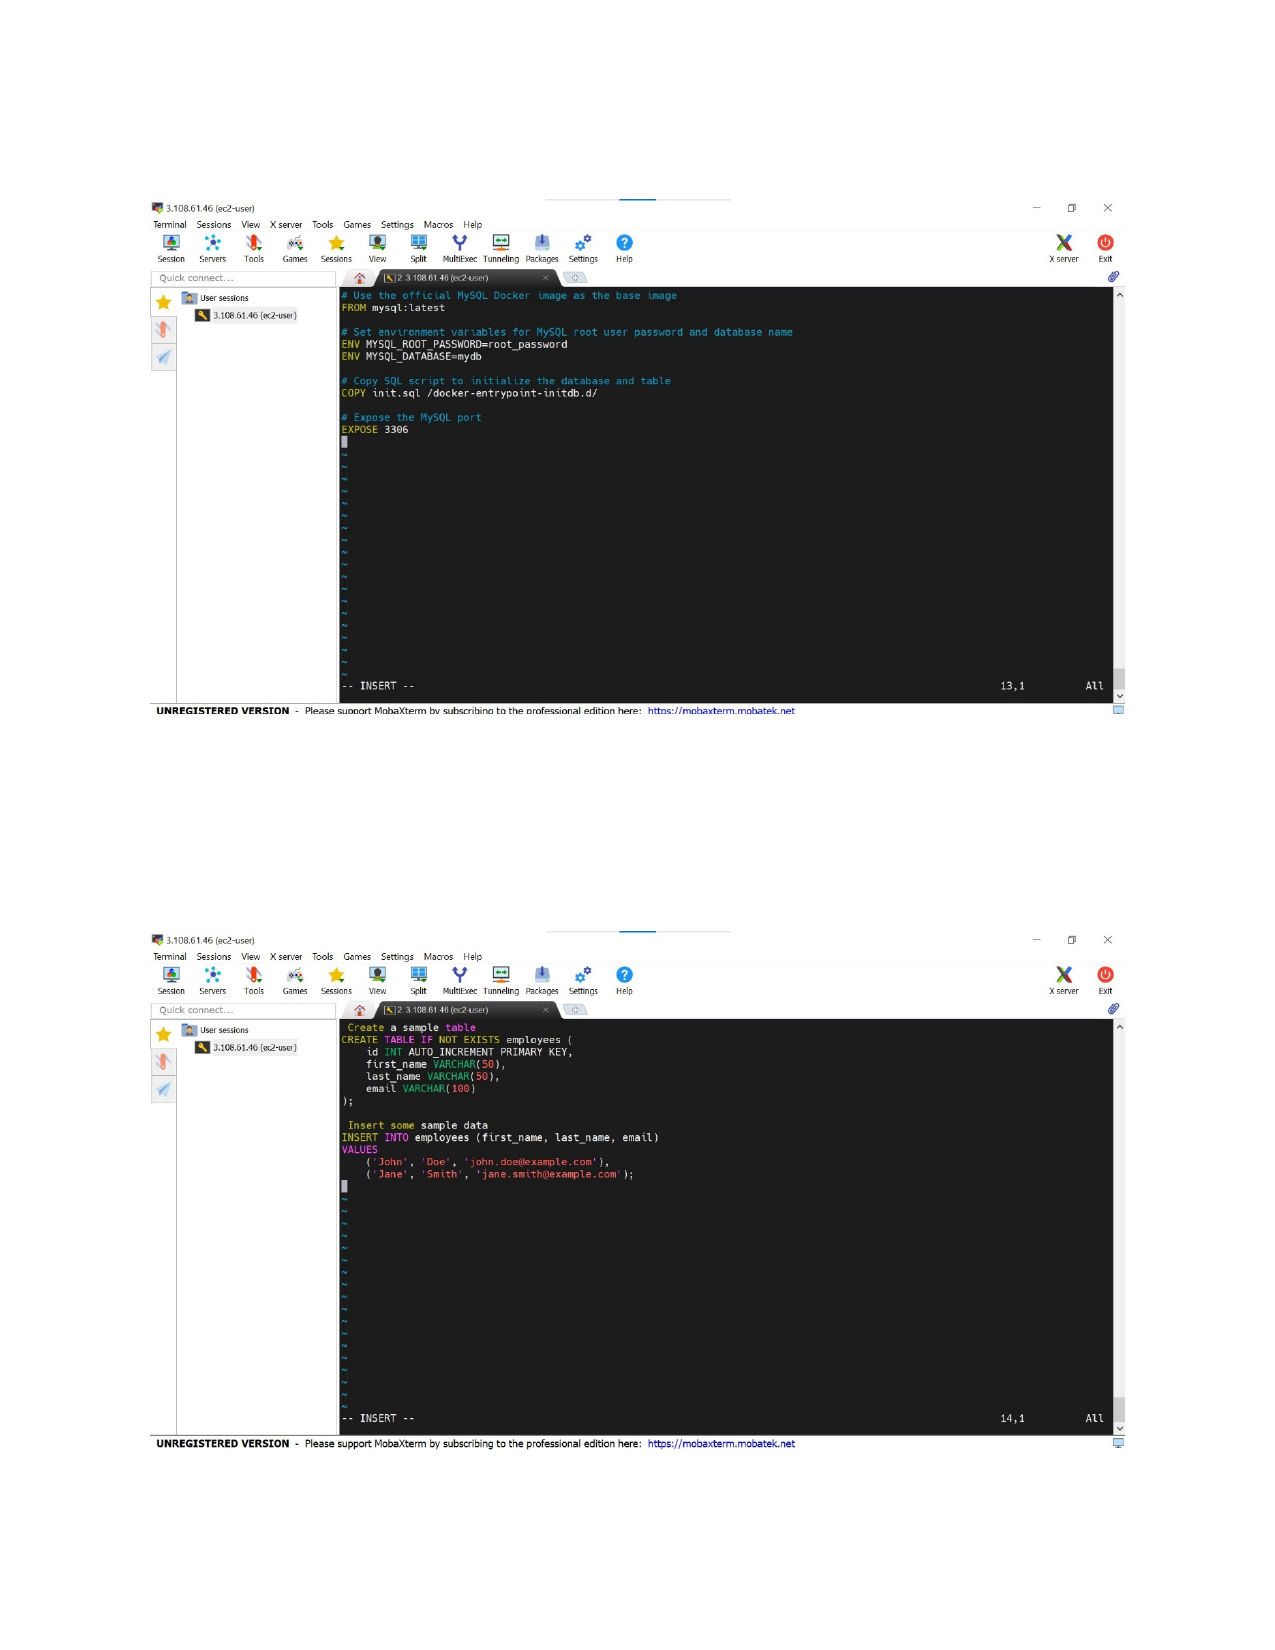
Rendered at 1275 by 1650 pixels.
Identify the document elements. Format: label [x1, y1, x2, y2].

picture [150, 199, 1125, 714]
picture [150, 931, 1125, 1450]
